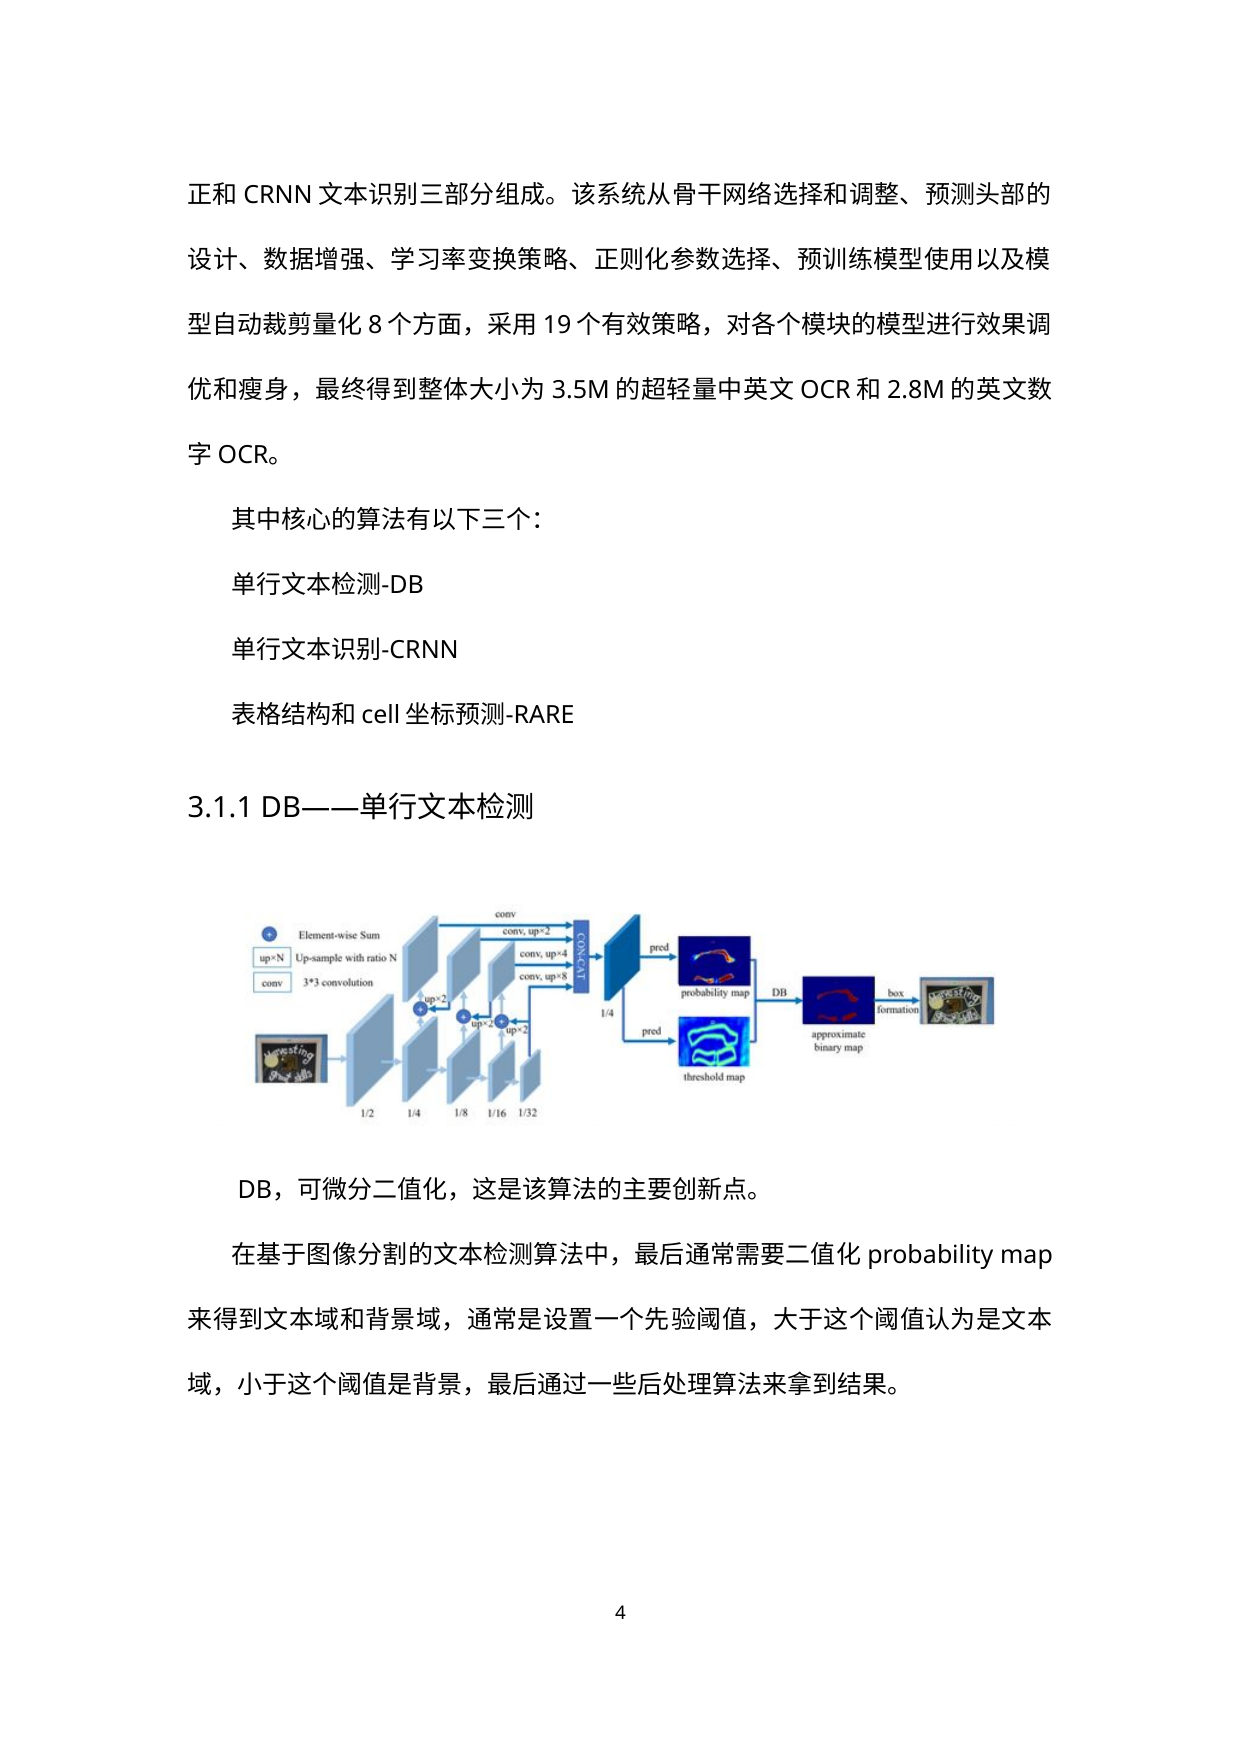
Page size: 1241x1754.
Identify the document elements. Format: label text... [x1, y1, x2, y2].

text 表格结构和cell坐标预测-RARE [187, 680, 1053, 745]
text DB，可微分二值化，这是该算法的主要创新点。 [187, 1155, 1053, 1220]
subtitle 3.1.1 DB——单行文本检测 [187, 772, 1053, 837]
picture [187, 895, 1053, 1126]
text 在基于图像分割的文本检测算法中，最后通常需要二值化probability map来得到文本域和背景域，通常是设置一个先验阈值，大于这个阈值认为是文本域，小于这个阈值是背景，最后通过一些后处理算法来拿到结果。 [187, 1220, 1053, 1415]
text 其中核心的算法有以下三个： [187, 485, 1053, 550]
text 单行文本检测-DB [187, 550, 1053, 615]
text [187, 160, 1053, 485]
text 单行文本识别-CRNN [187, 615, 1053, 680]
